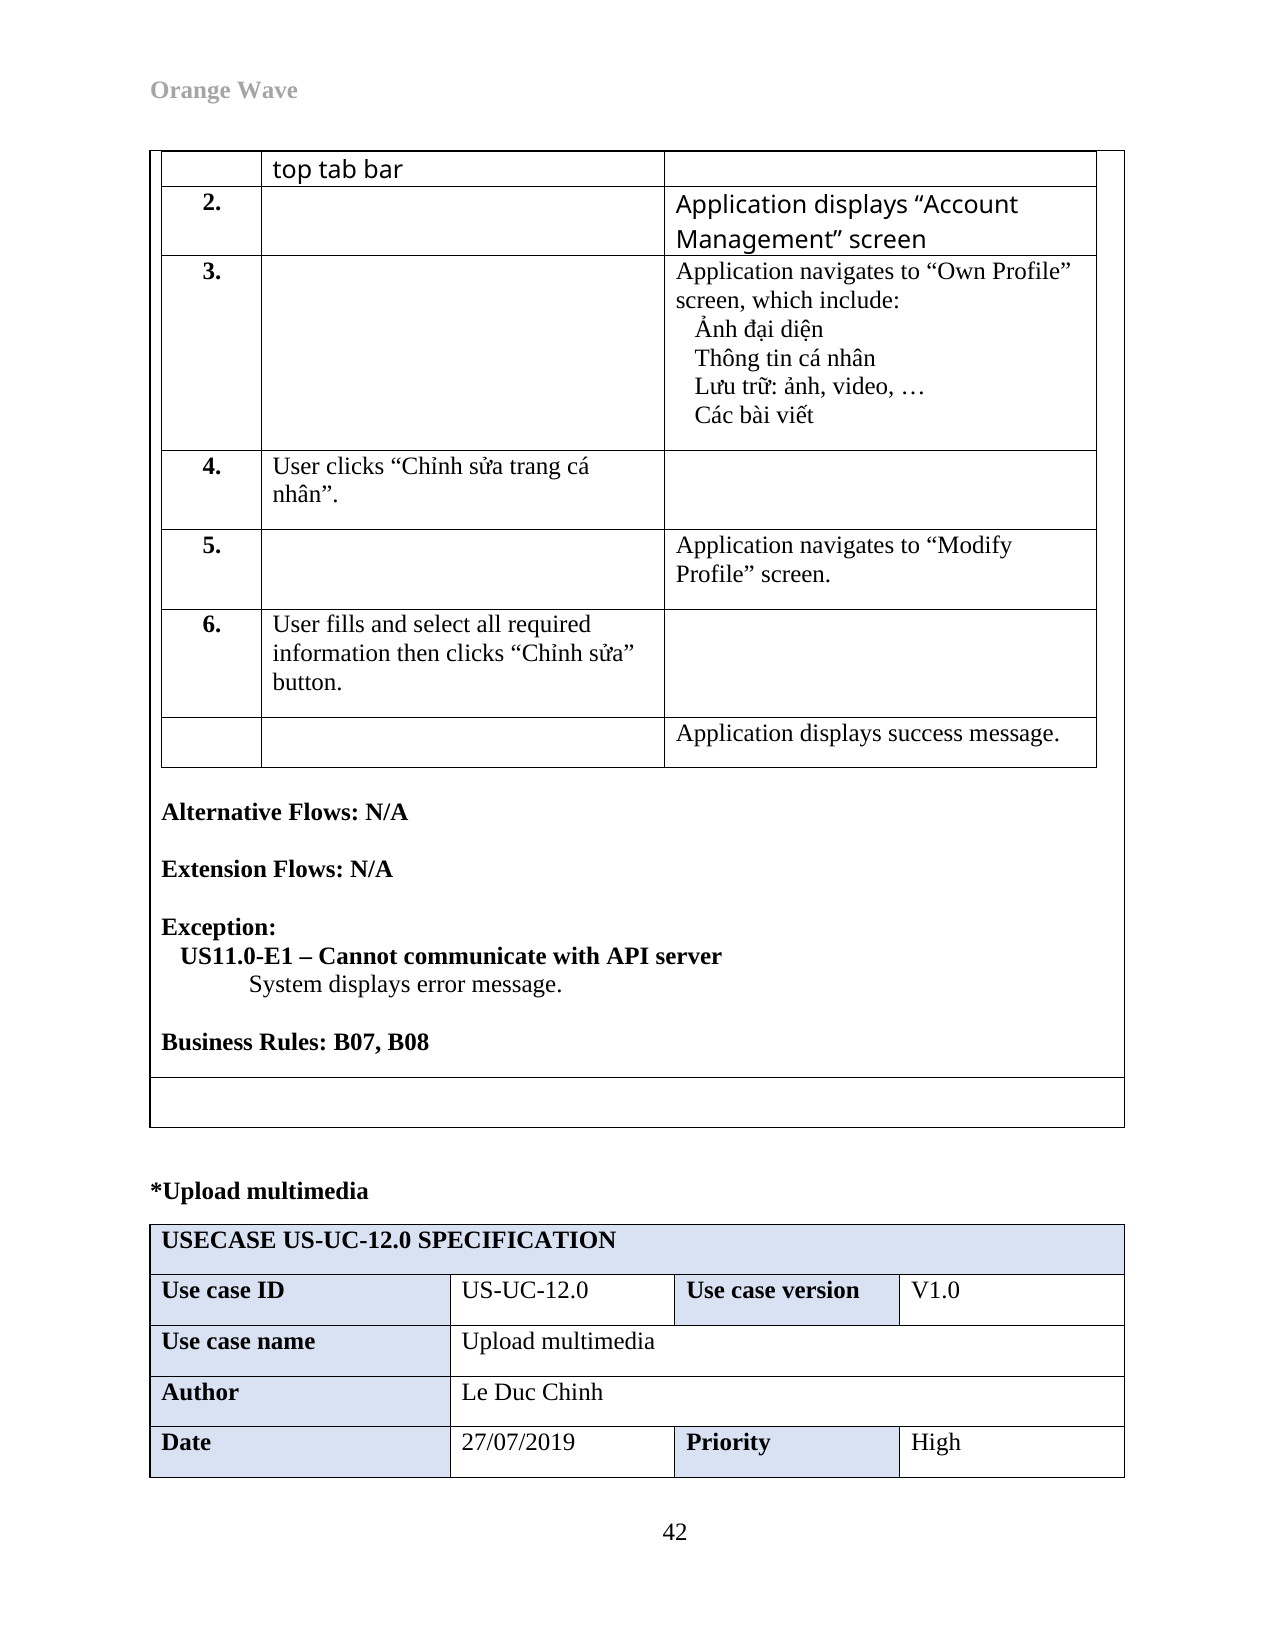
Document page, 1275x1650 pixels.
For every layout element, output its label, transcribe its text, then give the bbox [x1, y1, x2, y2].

table_cell High [900, 1427, 1124, 1477]
table_cell Use case name [151, 1326, 450, 1376]
table_cell V1.0 [900, 1275, 1124, 1325]
text *Upload multimedia [150, 1176, 1200, 1205]
table_cell US-UC-12.0 [451, 1275, 674, 1325]
table_cell Le Duc Chinh [451, 1377, 1124, 1426]
table_cell Upload multimedia [451, 1326, 1124, 1376]
table_cell Use case ID [151, 1275, 450, 1325]
table_cell Use case version [675, 1275, 899, 1325]
table_cell Priority [675, 1427, 899, 1477]
table_cell Author [151, 1377, 450, 1426]
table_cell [151, 151, 1124, 1077]
table_header USECASE US-UC-12.0 SPECIFICATION [151, 1225, 1124, 1274]
table_cell Date [151, 1427, 450, 1477]
table_cell 27/07/2019 [451, 1427, 674, 1477]
table_cell [151, 1078, 1124, 1127]
